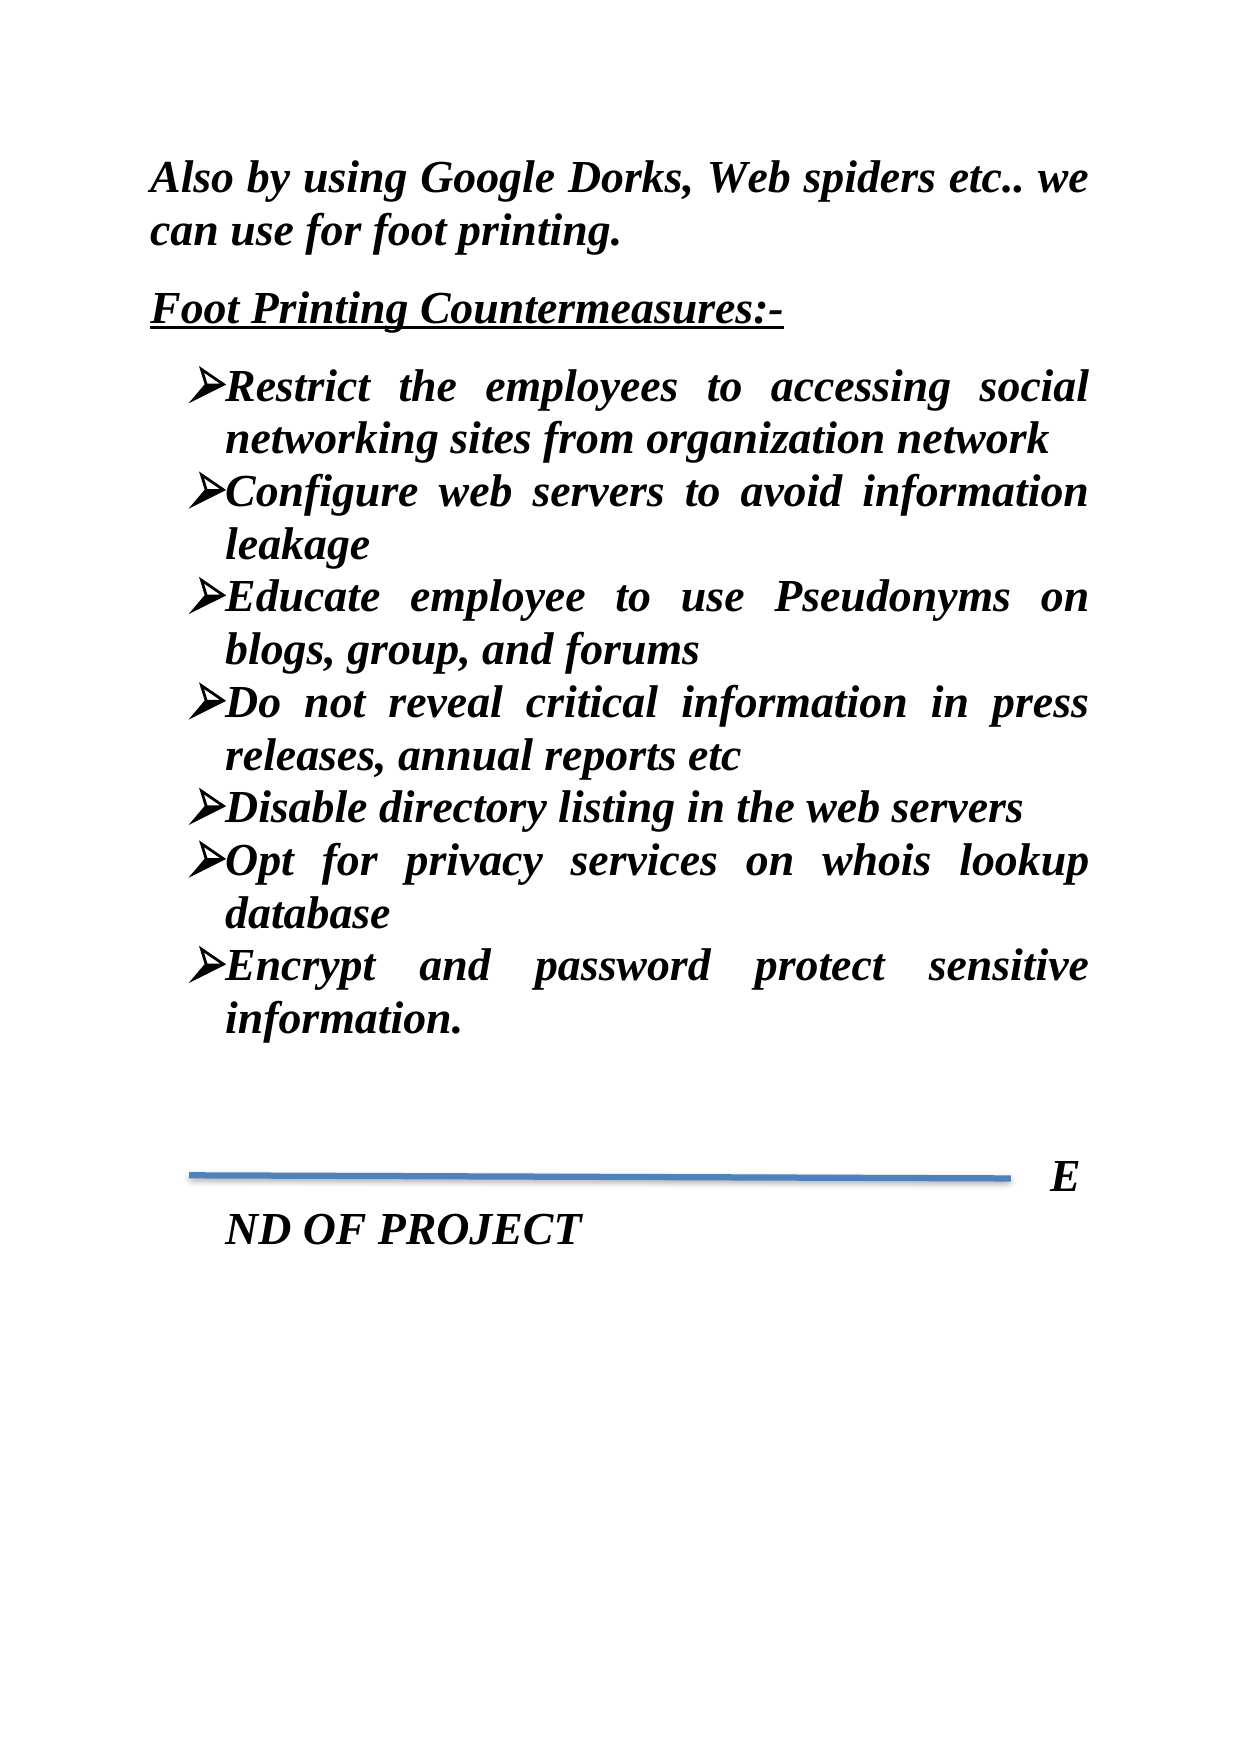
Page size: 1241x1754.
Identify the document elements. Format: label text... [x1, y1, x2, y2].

list Opt for privacy services on whois lookup database [187, 832, 1090, 938]
list Disable directory listing in the web servers [187, 780, 1090, 832]
list Educate employee to use Pseudonyms on blogs, group, and forums [187, 569, 1090, 674]
list Restrict the employees to accessing social networking sites from organization network [187, 358, 1090, 463]
list Configure web servers to avoid information leakage [187, 463, 1090, 569]
list Do not reveal critical information in press releases, annual reports etc [187, 674, 1090, 780]
text Also by using Google Dorks, Web spiders etc.. we can use for foot printing. [150, 150, 1090, 255]
text Foot Printing Countermeasures:- [150, 280, 1090, 333]
list Encrypt and password protect sensitive information. [187, 938, 1090, 1043]
list END OF PROJECT [225, 1149, 1090, 1254]
